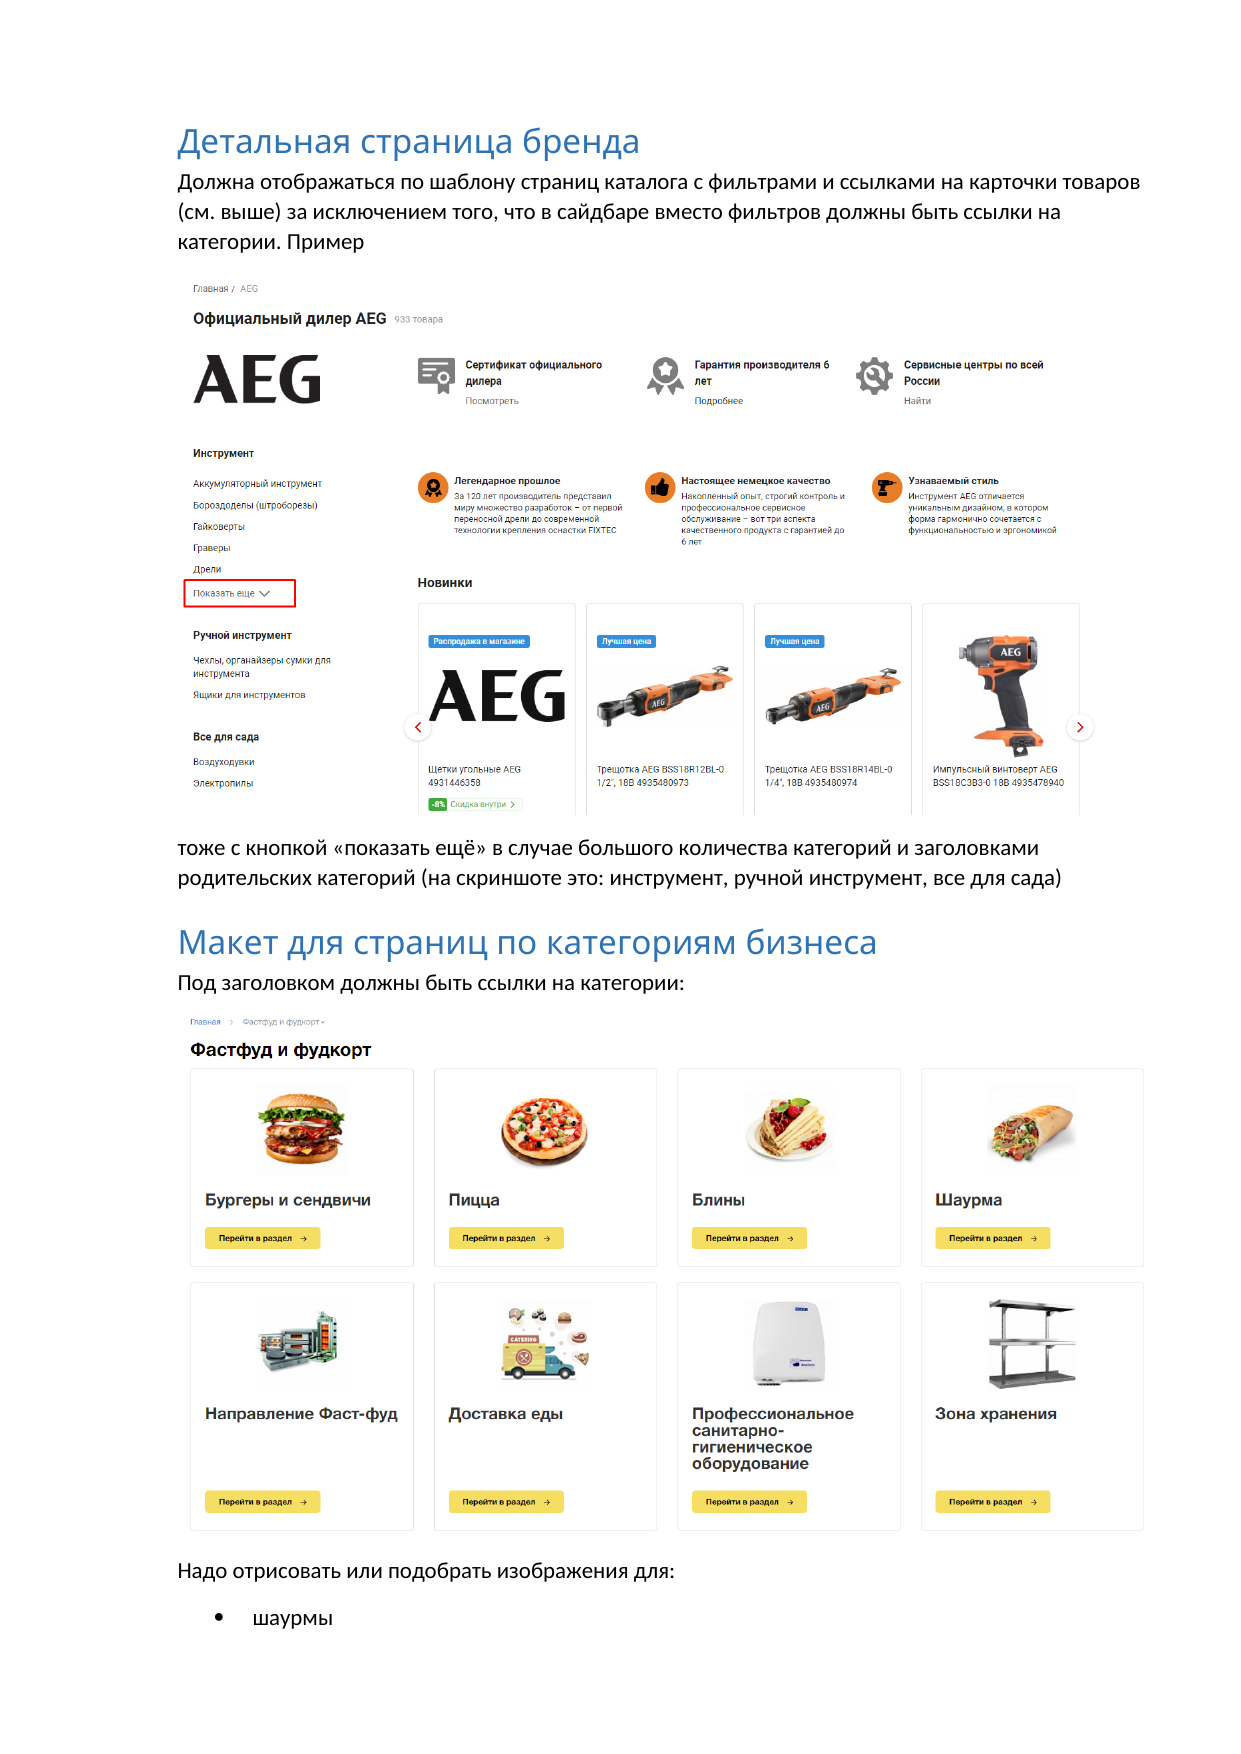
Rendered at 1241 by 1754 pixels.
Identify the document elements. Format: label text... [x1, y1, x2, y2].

subtitle Детальная страница бренда [177, 118, 1152, 163]
text Надо отрисовать или подобрать изображения для: [177, 1556, 1152, 1584]
picture [177, 274, 1152, 815]
text Под заголовком должны быть ссылки на категории: [177, 968, 1152, 996]
text Должна отображаться по шаблону страниц каталога с фильтрами и ссылками на карточки товаров (см. выше) за исключением того, что в сайдбаре вместо фильтров должны быть ссылки на категории. Пример [177, 167, 1152, 256]
list шаурмы [215, 1603, 1152, 1631]
picture [177, 1014, 1152, 1538]
subtitle Макет для страниц по категориям бизнеса [177, 919, 1152, 964]
text тоже с кнопкой «показать ещё» в случае большого количества категорий и заголовками родительских категорий (на скриншоте это: инструмент, ручной инструмент, все для сада) [177, 833, 1152, 891]
